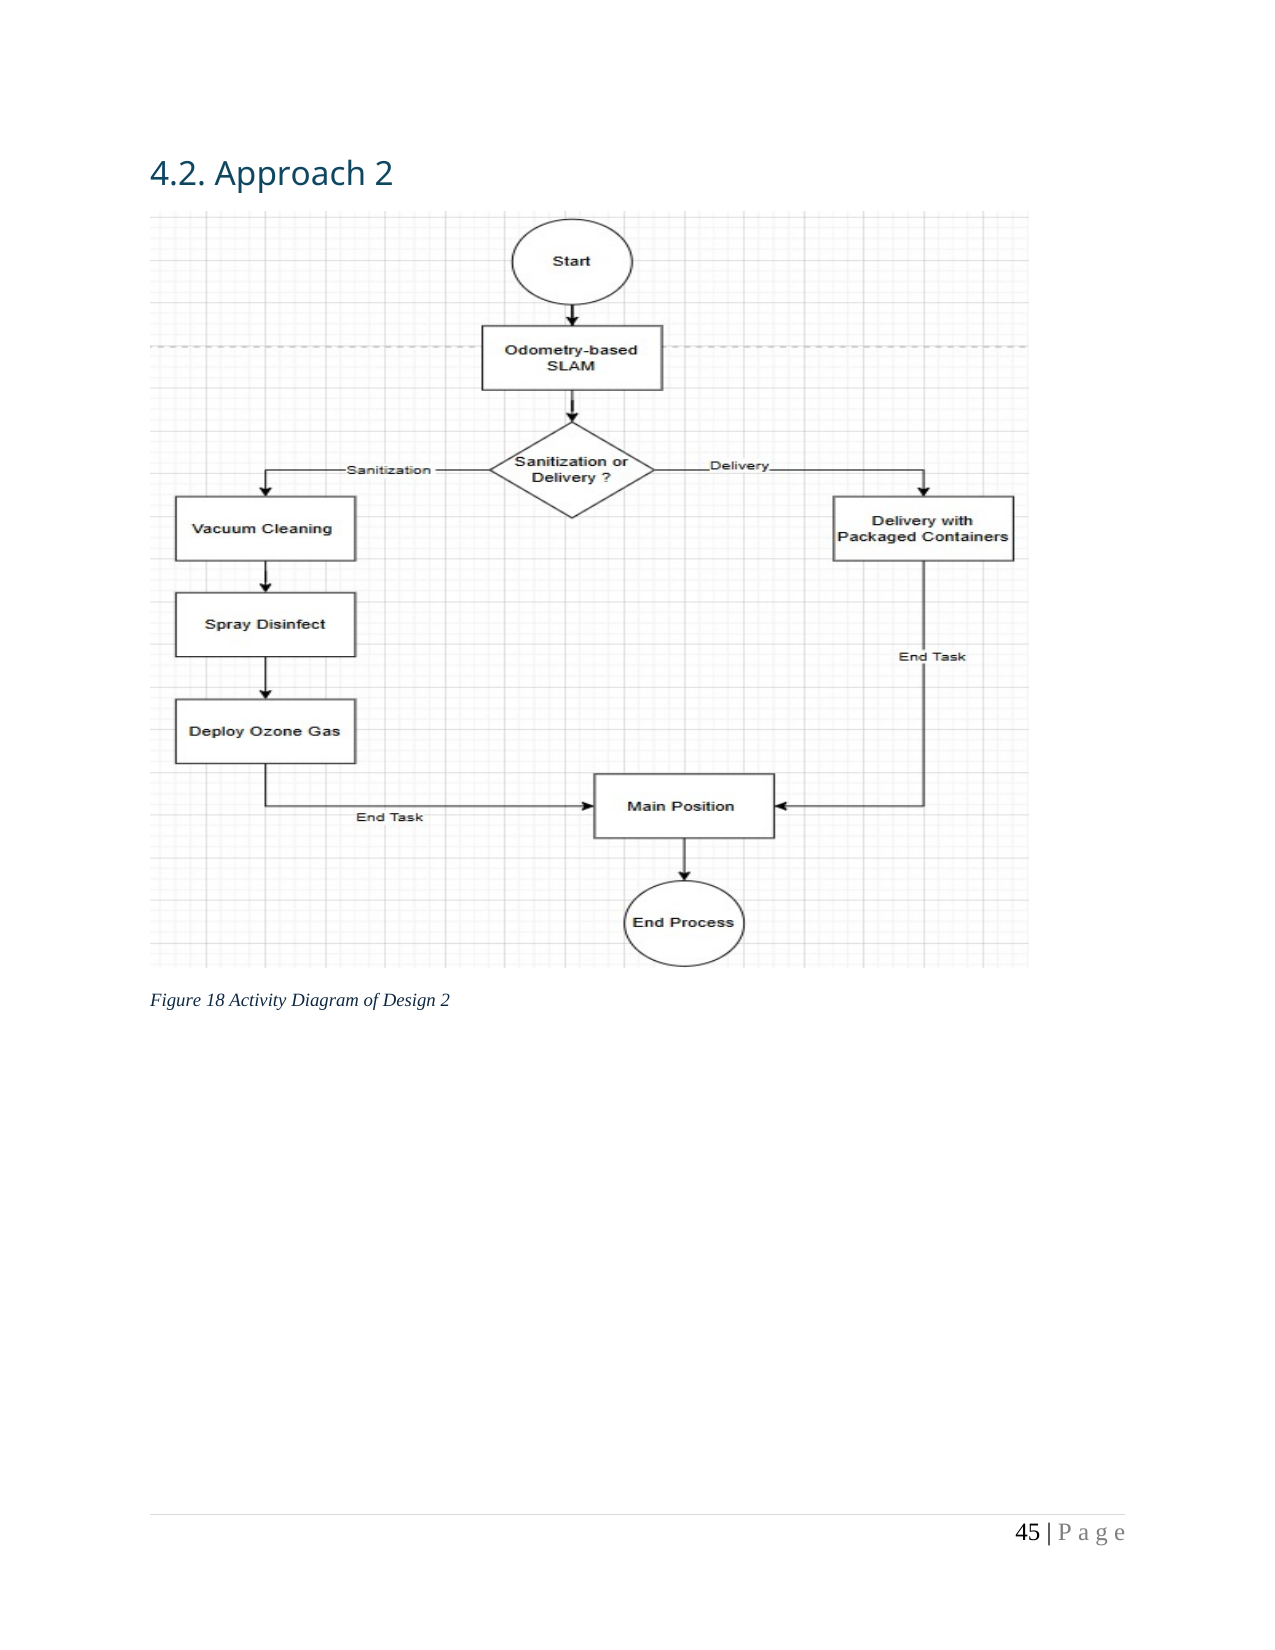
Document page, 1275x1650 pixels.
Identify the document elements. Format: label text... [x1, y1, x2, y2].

picture [150, 211, 1029, 968]
subtitle 4.2. Approach 2 [150, 150, 1125, 195]
